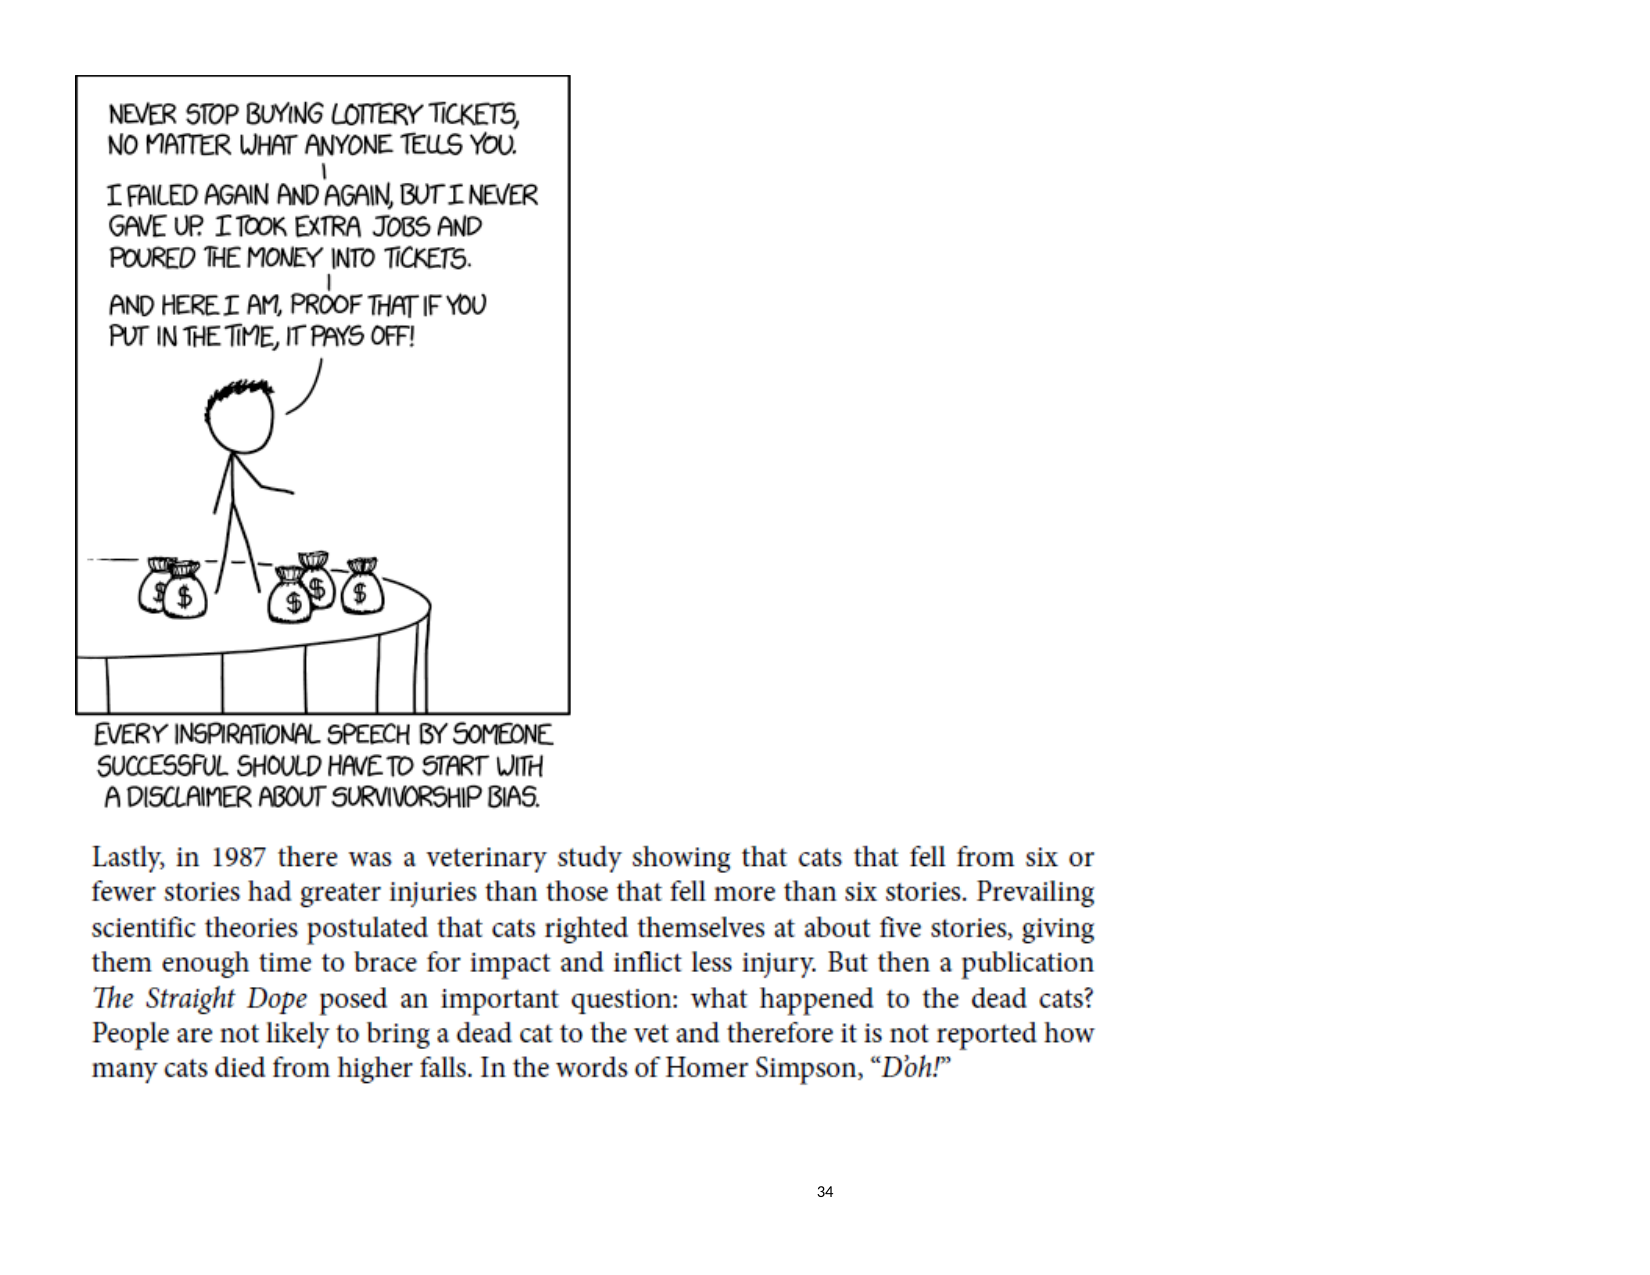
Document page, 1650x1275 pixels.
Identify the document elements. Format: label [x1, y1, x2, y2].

picture [75, 75, 571, 814]
picture [75, 832, 1110, 1093]
